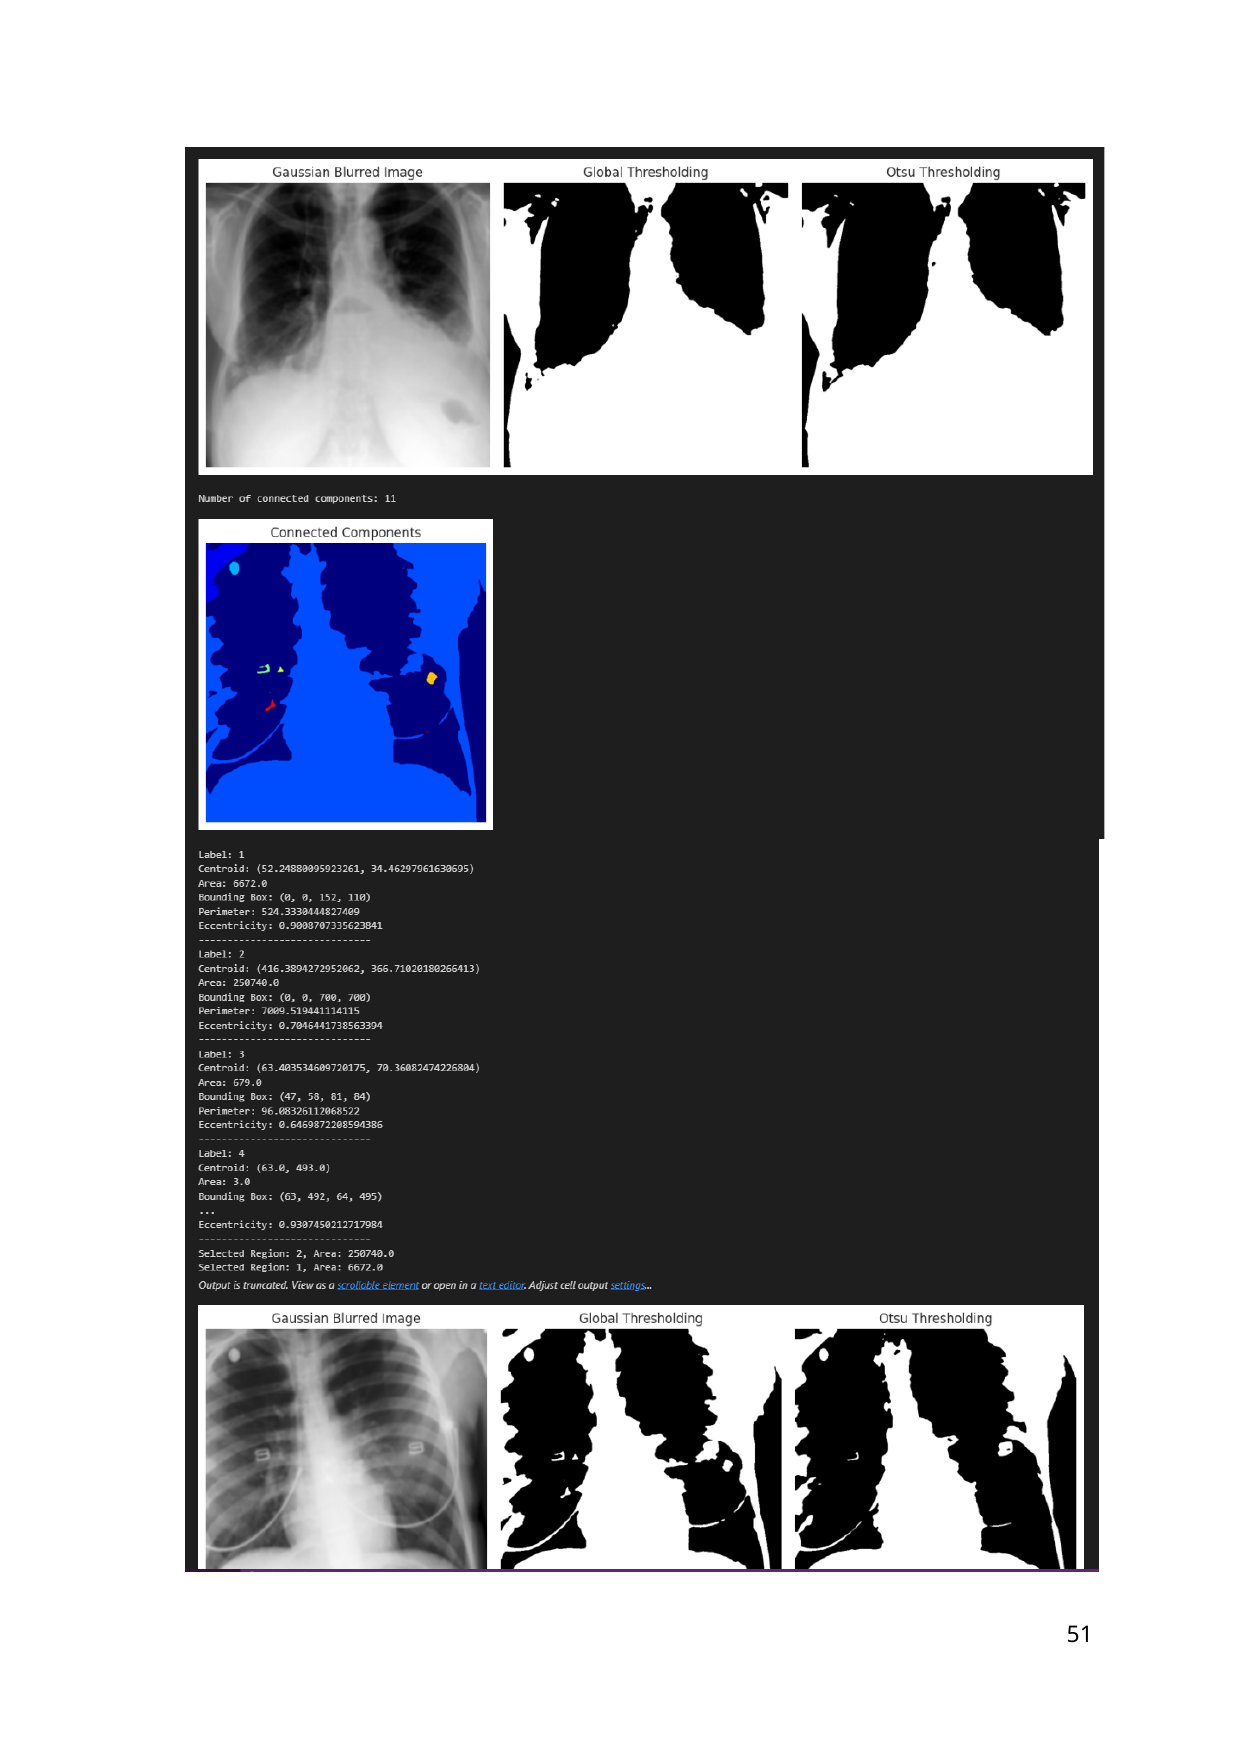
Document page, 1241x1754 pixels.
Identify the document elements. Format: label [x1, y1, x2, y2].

picture [185, 147, 1105, 1572]
